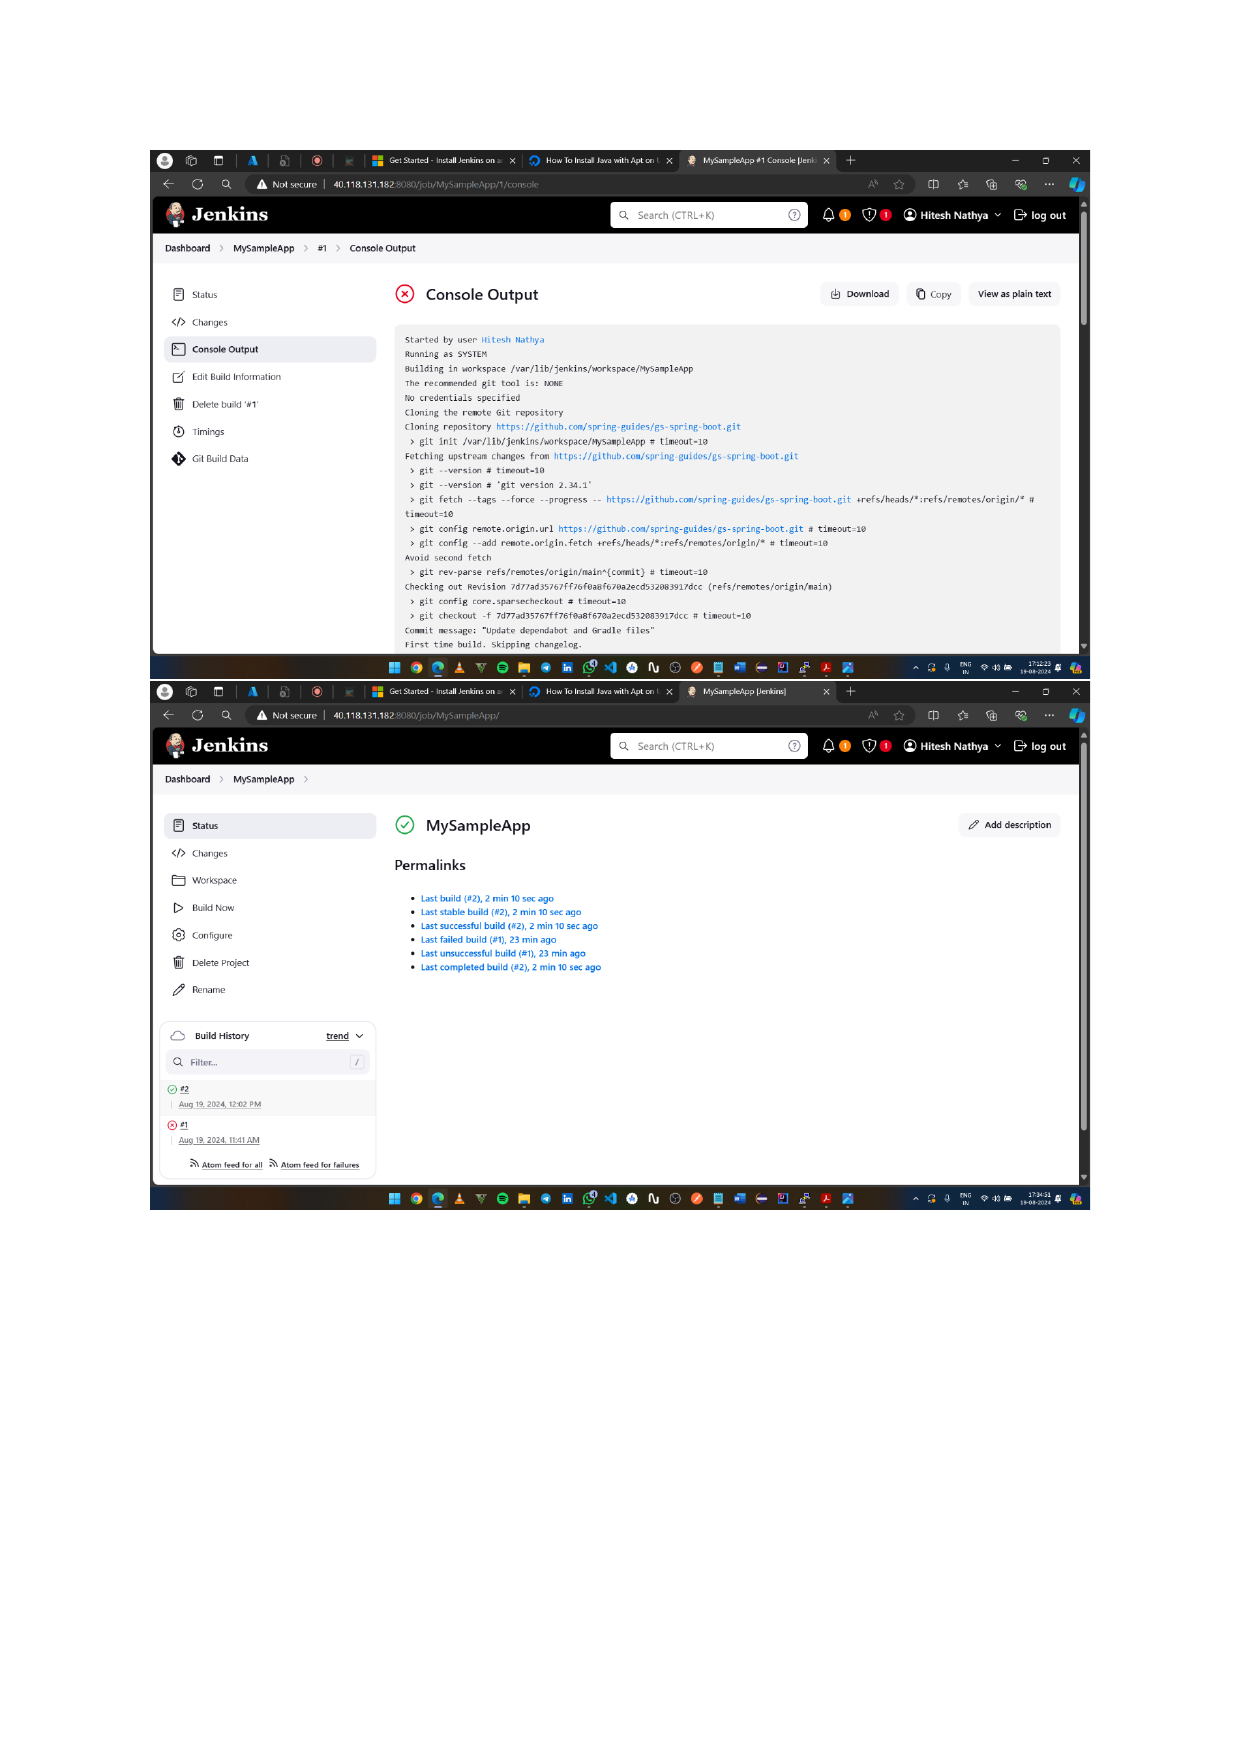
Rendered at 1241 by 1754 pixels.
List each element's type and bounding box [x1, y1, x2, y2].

picture [150, 150, 1091, 679]
picture [150, 681, 1091, 1210]
